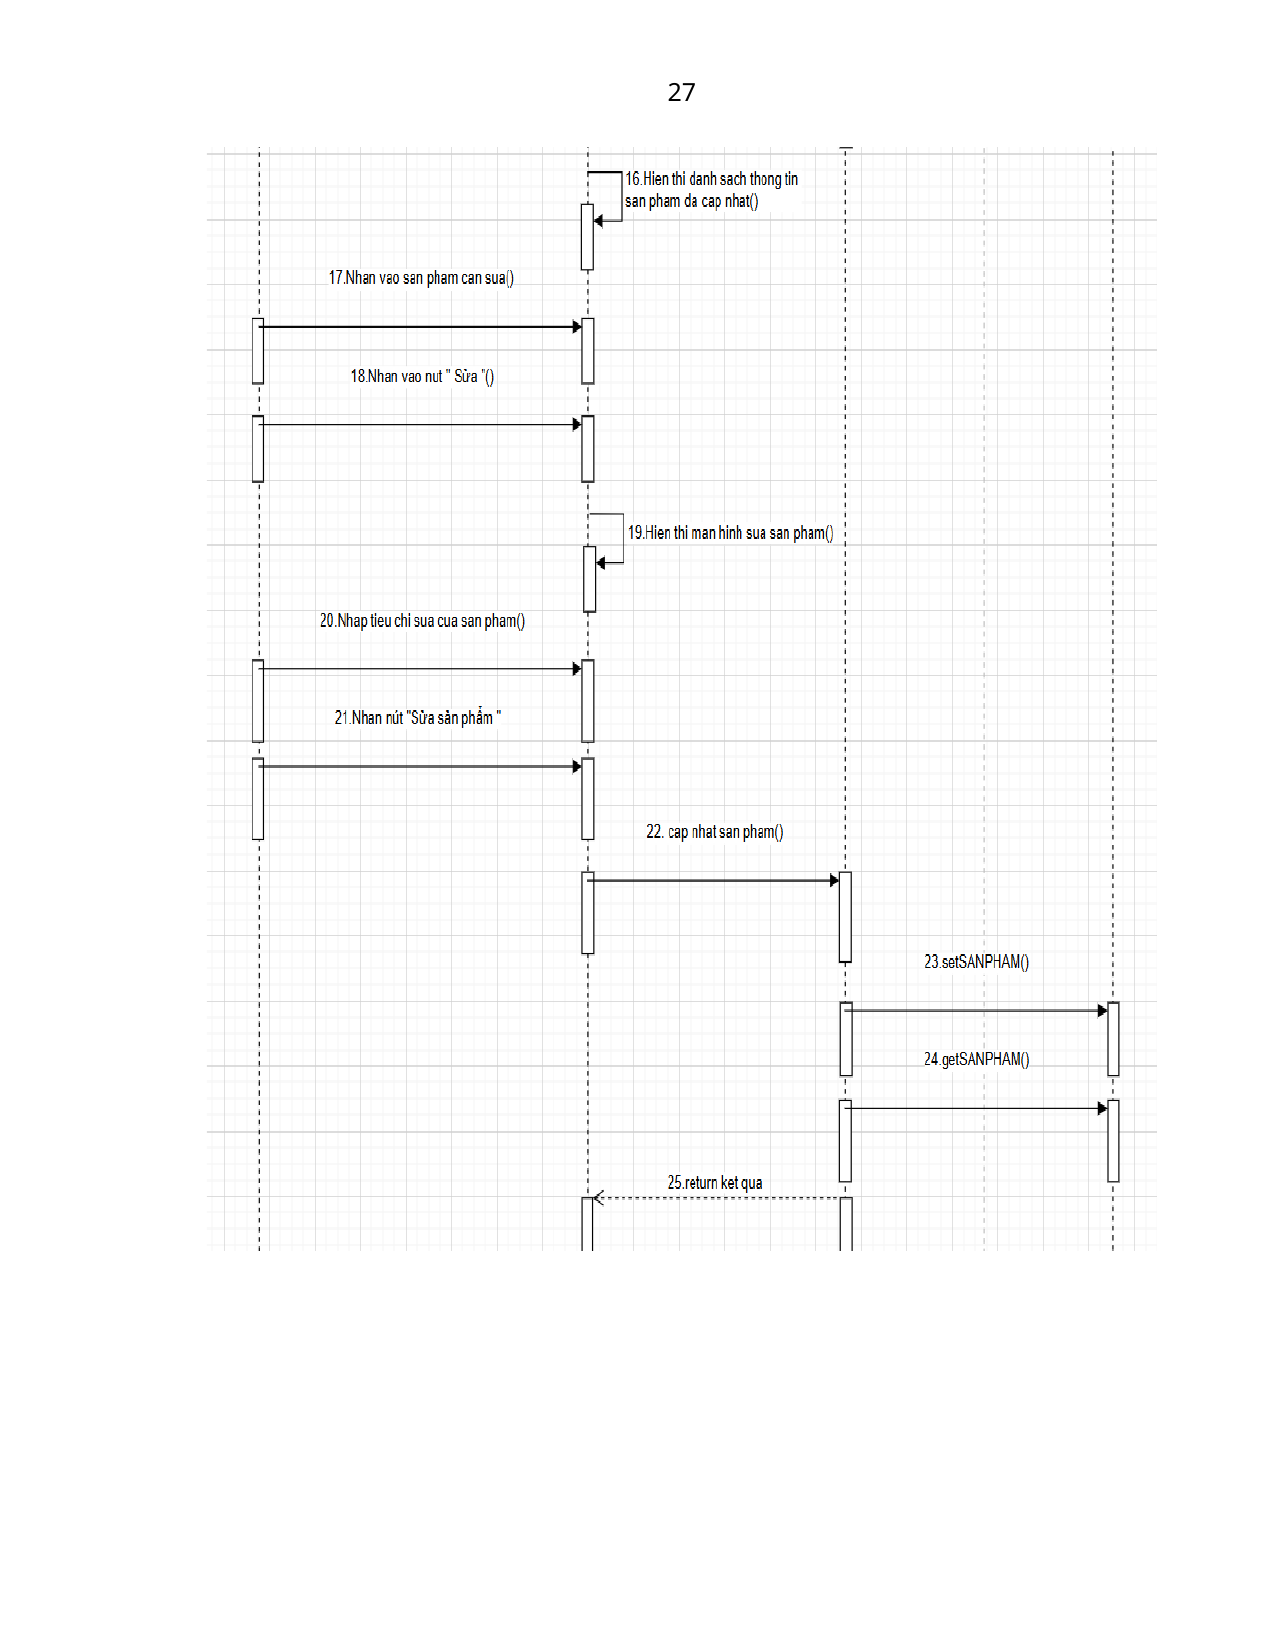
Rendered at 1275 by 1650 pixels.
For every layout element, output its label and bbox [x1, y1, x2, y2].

picture [206, 147, 1157, 1251]
